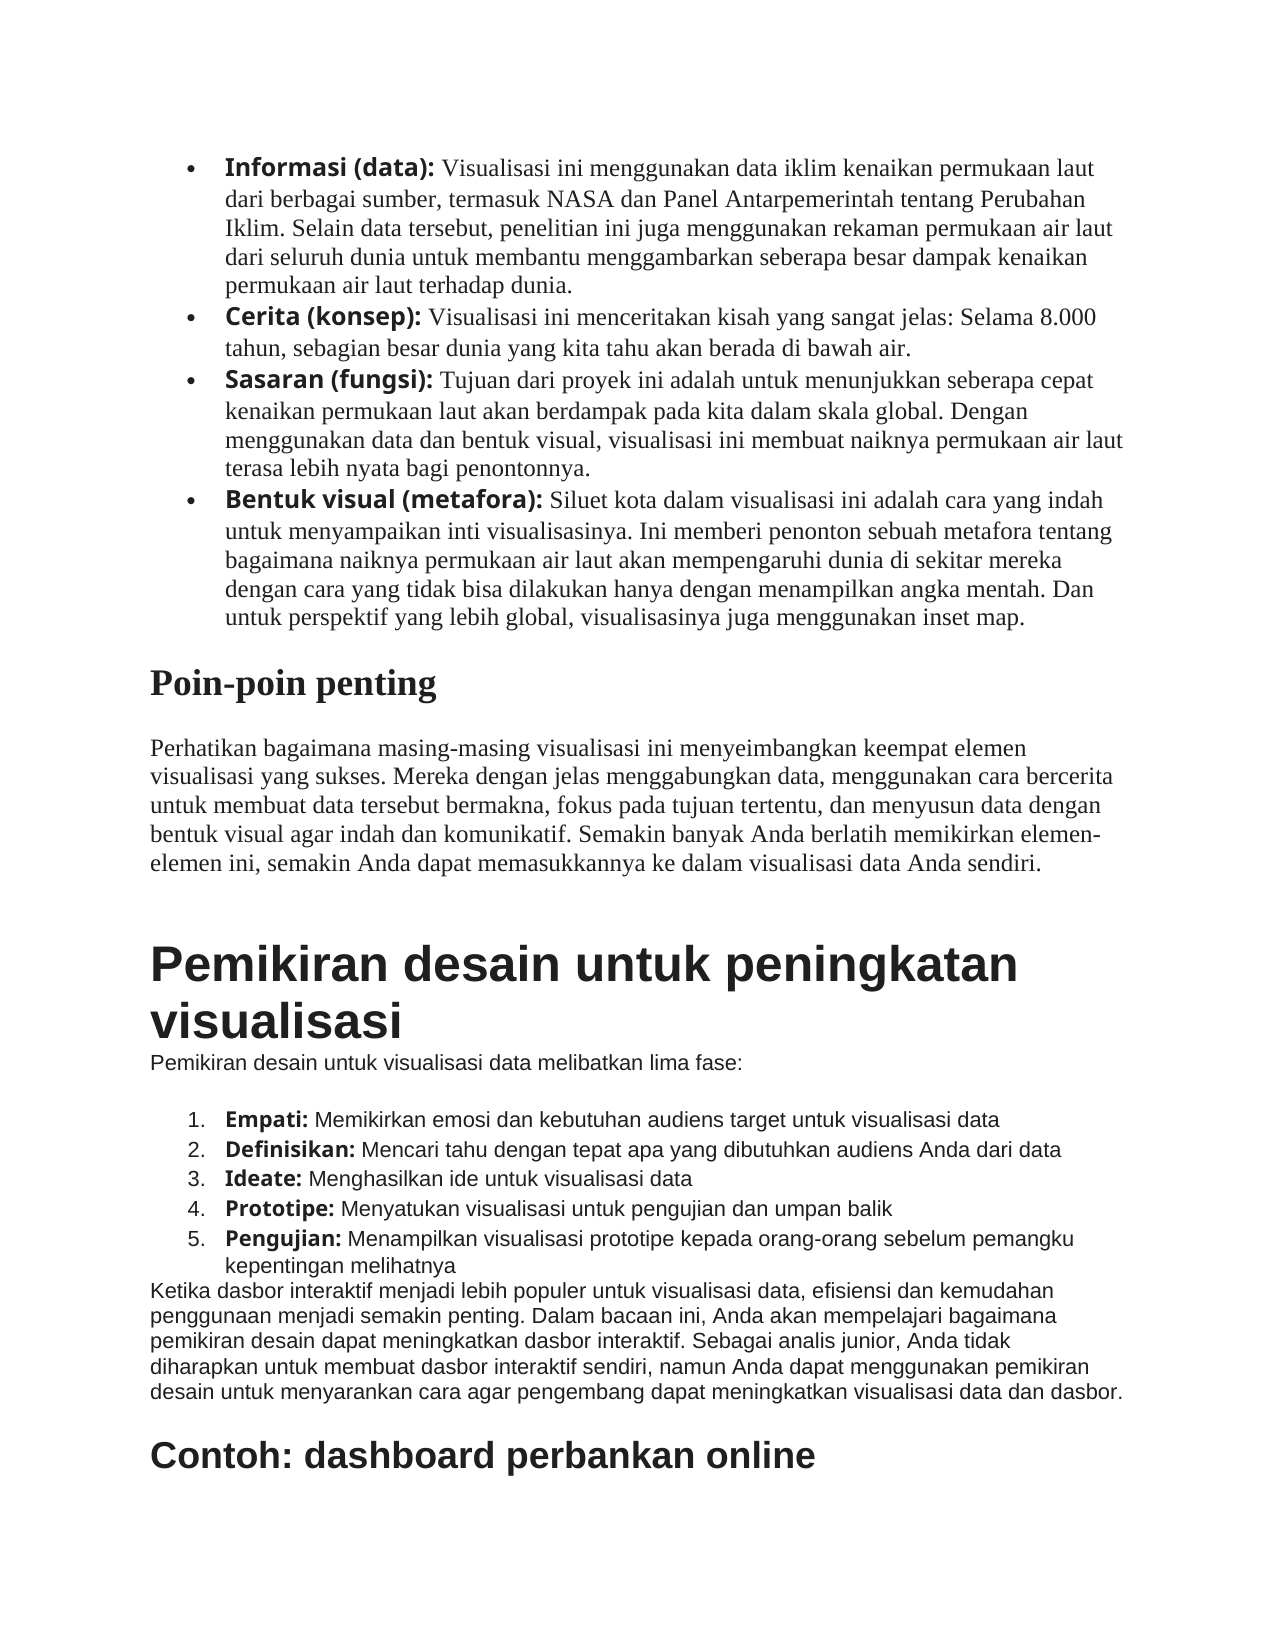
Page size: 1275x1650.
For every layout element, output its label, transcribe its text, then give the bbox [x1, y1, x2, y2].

list Cerita (konsep): Visualisasi ini menceritakan kisah yang sangat jelas: Selama 8.000 tahun, sebagian besar dunia yang kita tahu akan berada di bawah air. [187, 299, 1125, 362]
list Pengujian: Menampilkan visualisasi prototipe kepada orang-orang sebelum pemangku kepentingan melihatnya [187, 1223, 1125, 1278]
list Prototipe: Menyatukan visualisasi untuk pengujian dan umpan balik [187, 1193, 1125, 1223]
text Pemikiran desain untuk visualisasi data melibatkan lima fase: [150, 1049, 1125, 1074]
list Informasi (data): Visualisasi ini menggunakan data iklim kenaikan permukaan laut dari berbagai sumber, termasuk NASA dan Panel Antarpemerintah tentang Perubahan Iklim. Selain data tersebut, penelitian ini juga menggunakan rekaman permukaan air laut dari seluruh dunia untuk membantu menggambarkan seberapa besar dampak kenaikan permukaan air laut terhadap dunia. [187, 150, 1125, 299]
text Ketika dasbor interaktif menjadi lebih populer untuk visualisasi data, efisiensi dan kemudahan penggunaan menjadi semakin penting. Dalam bacaan ini, Anda akan mempelajari bagaimana pemikiran desain dapat meningkatkan dasbor interaktif. Sebagai analis junior, Anda tidak diharapkan untuk membuat dasbor interaktif sendiri, namun Anda dapat menggunakan pemikiran desain untuk menyarankan cara agar pengembang dapat meningkatkan visualisasi data dan dasbor. [150, 1278, 1125, 1404]
list Ideate: Menghasilkan ide untuk visualisasi data [187, 1163, 1125, 1193]
list Sasaran (fungsi): Tujuan dari proyek ini adalah untuk menunjukkan seberapa cepat kenaikan permukaan laut akan berdampak pada kita dalam skala global. Dengan menggunakan data dan bentuk visual, visualisasi ini membuat naiknya permukaan air laut terasa lebih nyata bagi penontonnya. [187, 362, 1125, 482]
text Contoh: dashboard perbankan online [150, 1433, 1125, 1476]
text Poin-poin penting [150, 660, 1125, 703]
text Pemikiran desain untuk peningkatan visualisasi [150, 934, 1125, 1049]
text Perhatikan bagaimana masing-masing visualisasi ini menyeimbangkan keempat elemen visualisasi yang sukses. Mereka dengan jelas menggabungkan data, menggunakan cara bercerita untuk membuat data tersebut bermakna, fokus pada tujuan tertentu, dan menyusun data dengan bentuk visual agar indah dan komunikatif. Semakin banyak Anda berlatih memikirkan elemen-elemen ini, semakin Anda dapat memasukkannya ke dalam visualisasi data Anda sendiri. [150, 733, 1125, 876]
list Definisikan: Mencari tahu dengan tepat apa yang dibutuhkan audiens Anda dari data [187, 1133, 1125, 1163]
list Empati: Memikirkan emosi dan kebutuhan audiens target untuk visualisasi data [187, 1104, 1125, 1133]
list Bentuk visual (metafora): Siluet kota dalam visualisasi ini adalah cara yang indah untuk menyampaikan inti visualisasinya. Ini memberi penonton sebuah metafora tentang bagaimana naiknya permukaan air laut akan mempengaruhi dunia di sekitar mereka dengan cara yang tidak bisa dilakukan hanya dengan menampilkan angka mentah. Dan untuk perspektif yang lebih global, visualisasinya juga menggunakan inset map. [187, 482, 1125, 631]
